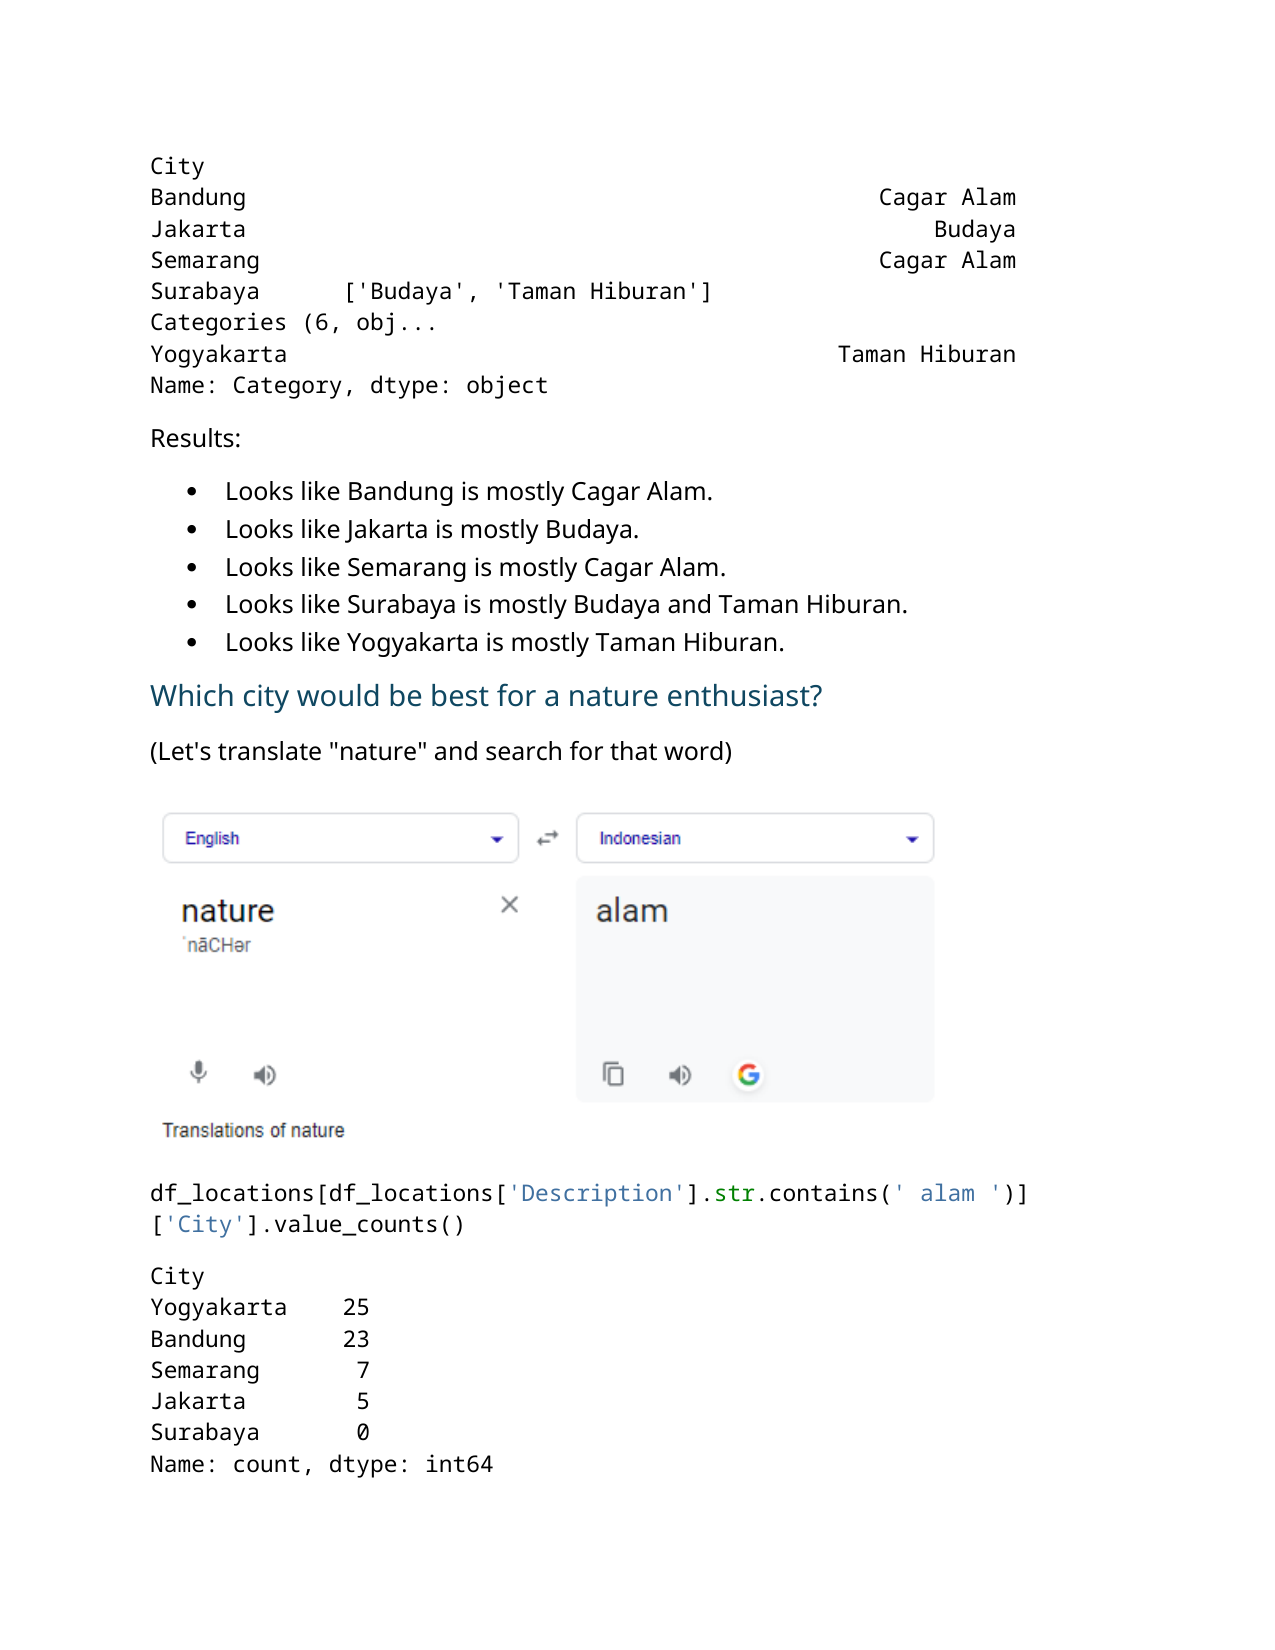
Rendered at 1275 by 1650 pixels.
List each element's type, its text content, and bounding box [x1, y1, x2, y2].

text (Let's translate "nature" and search for that word) [150, 734, 1125, 768]
text Results: [150, 421, 1125, 455]
list Looks like Yogyakarta is mostly Taman Hiburan. [187, 625, 1125, 659]
text df_locations[df_locations['Description'].str.contains(' alam ')]['City'].value_counts() [150, 1177, 1125, 1239]
list Looks like Jakarta is mostly Budaya. [187, 511, 1125, 546]
list Looks like Semarang is mostly Cagar Alam. [187, 549, 1125, 583]
picture [150, 786, 949, 1158]
text City Bandung Cagar Alam Jakarta Budaya Semarang Cagar Alam Surabaya ['Budaya', 'Taman Hiburan'] Categories (6, obj... Yogyakarta Taman Hiburan Name: Category, dtype: object [150, 150, 1125, 400]
list Looks like Bandung is mostly Cagar Alam. [187, 474, 1125, 508]
subtitle Which city would be best for a nature enthusiast? [150, 676, 1125, 715]
list Looks like Surabaya is mostly Budaya and Taman Hiburan. [187, 587, 1125, 621]
text City Yogyakarta 25 Bandung 23 Semarang 7 Jakarta 5 Surabaya 0 Name: count, dtype: int64 [150, 1260, 1125, 1479]
